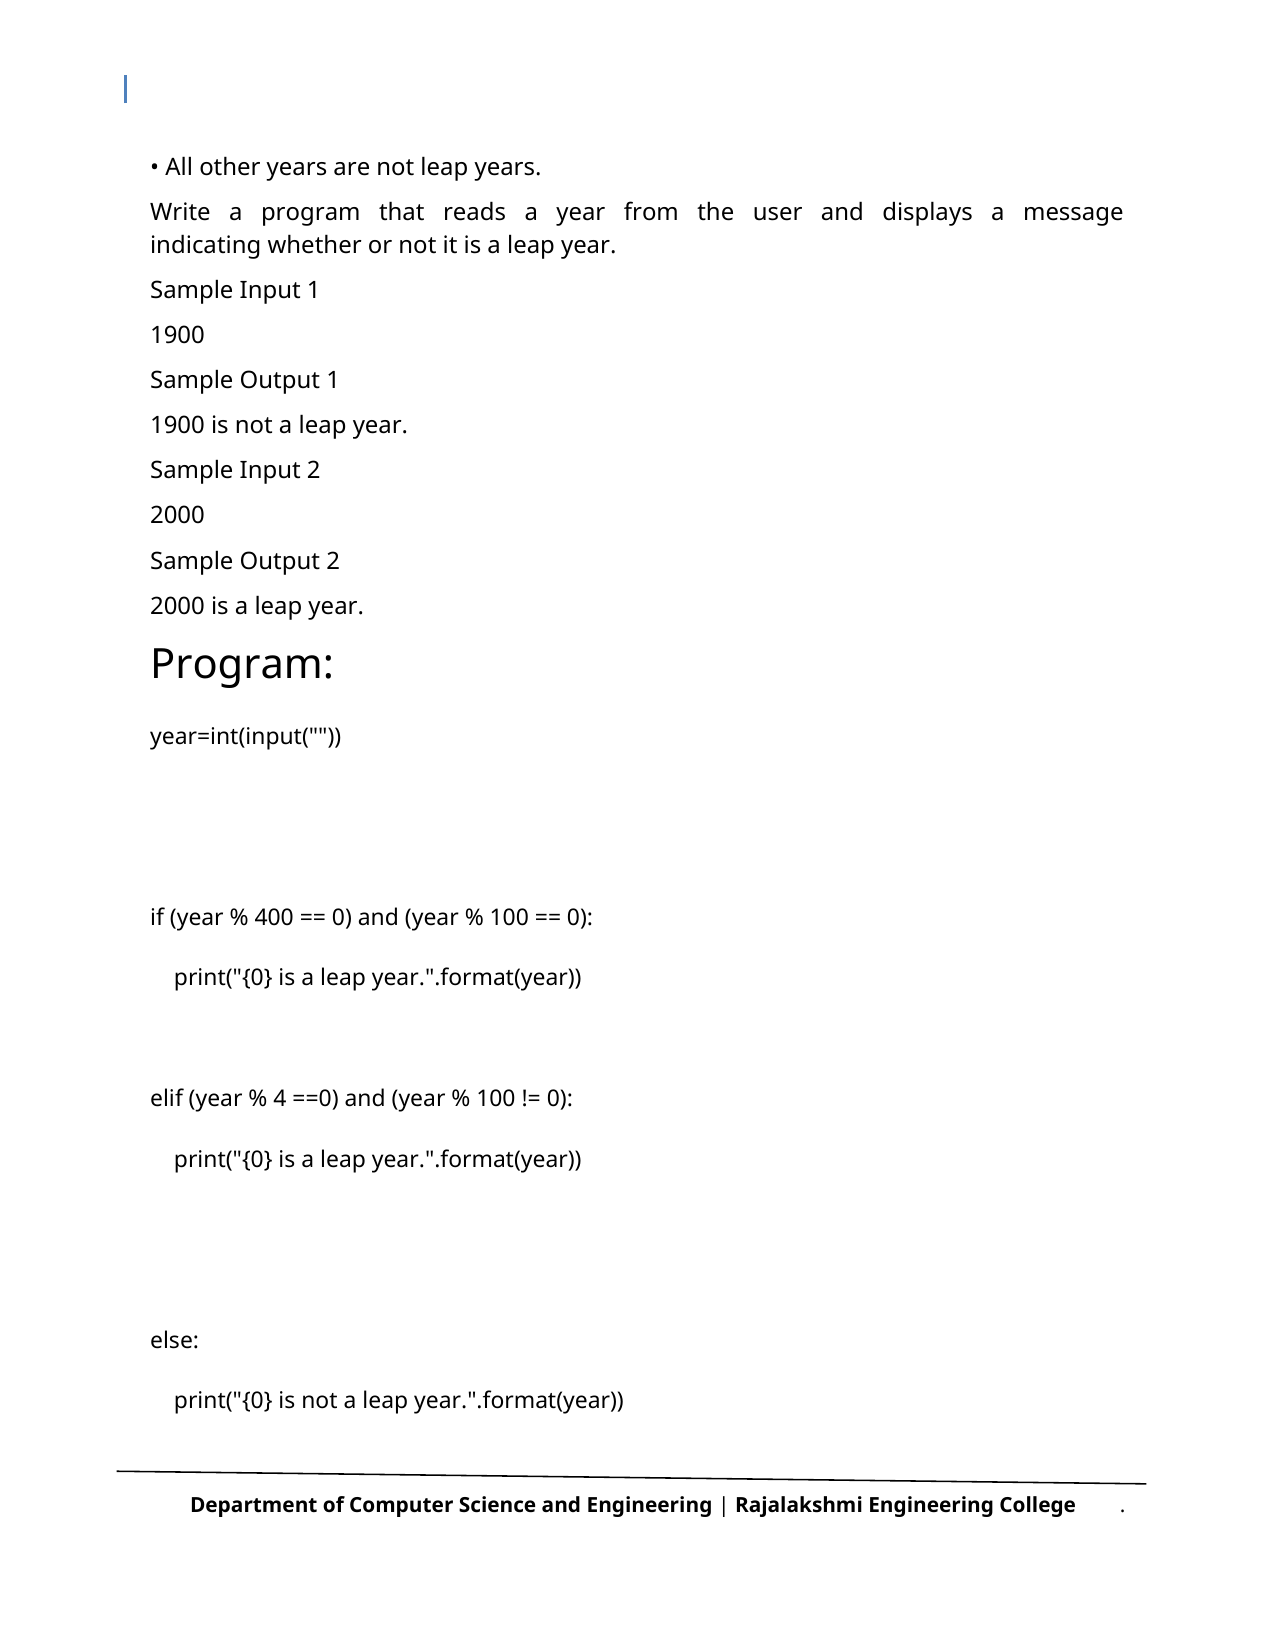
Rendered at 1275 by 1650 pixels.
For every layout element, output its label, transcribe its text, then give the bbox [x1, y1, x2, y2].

text Program: [150, 634, 1125, 690]
text year=int(input("")) [150, 719, 1125, 751]
text 2000 is a leap year. [150, 588, 1125, 621]
text 1900 is not a leap year. [150, 408, 1125, 441]
text else: [150, 1324, 1125, 1355]
text Sample Output 1 [150, 363, 1125, 396]
text print("{0} is a leap year.".format(year)) [150, 961, 1125, 992]
text 1900 [150, 318, 1125, 351]
text • All other years are not leap years. [150, 150, 1125, 183]
text Write a program that reads a year from the user and displays a message indicating whether or not it is a leap year. [150, 195, 1125, 260]
text if (year % 400 == 0) and (year % 100 == 0): [150, 901, 1125, 932]
text Sample Input 1 [150, 273, 1125, 305]
text elif (year % 4 ==0) and (year % 100 != 0): [150, 1082, 1125, 1113]
text print("{0} is a leap year.".format(year)) [150, 1142, 1125, 1174]
text 2000 [150, 498, 1125, 531]
text Sample Input 2 [150, 453, 1125, 486]
text Sample Output 2 [150, 543, 1125, 576]
text print("{0} is not a leap year.".format(year)) [150, 1384, 1125, 1415]
